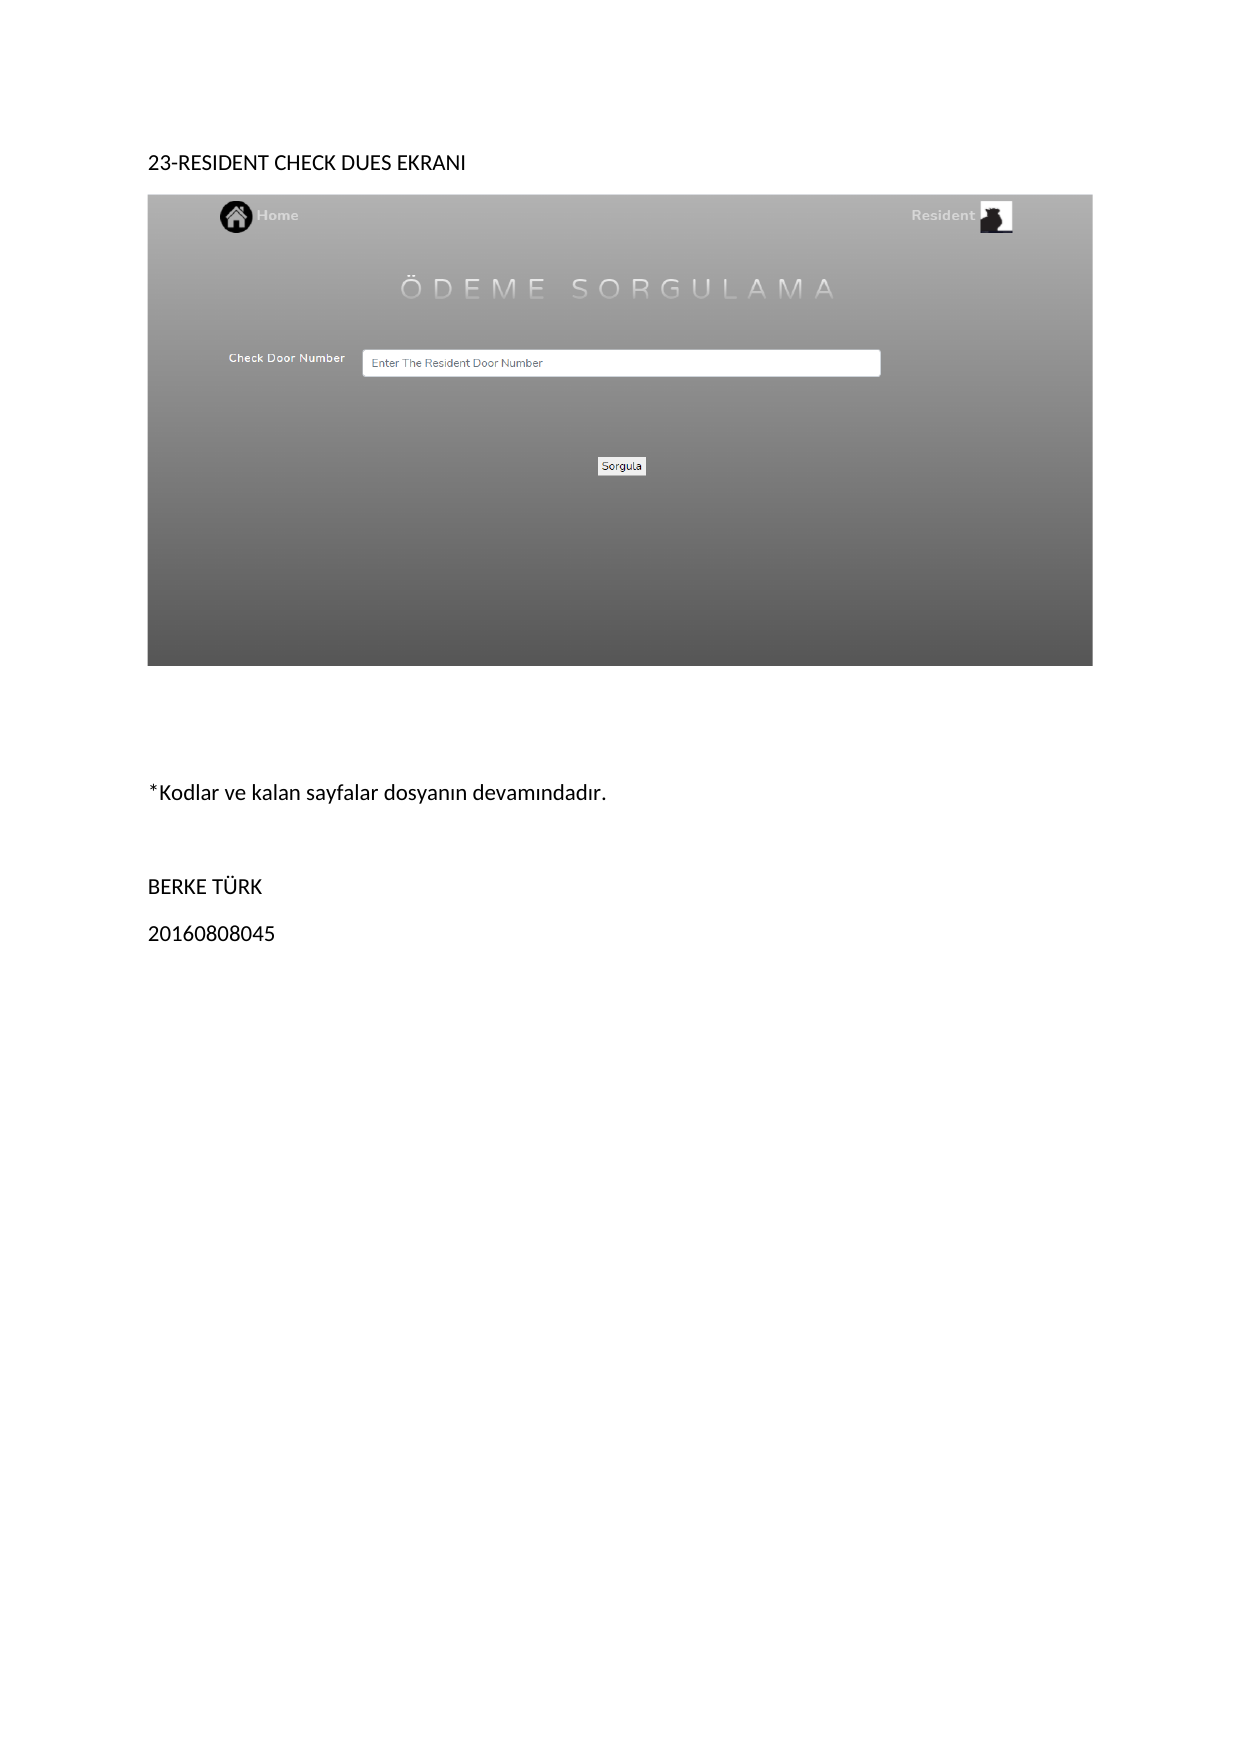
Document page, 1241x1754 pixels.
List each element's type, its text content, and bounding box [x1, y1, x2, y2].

text BERKE TÜRK [148, 872, 1093, 900]
text 23-RESIDENT CHECK DUES EKRANI [148, 148, 1093, 176]
text *Kodlar ve kalan sayfalar dosyanın devamındadır. [148, 778, 1093, 807]
text 20160808045 [148, 919, 1093, 947]
picture [147, 194, 1093, 666]
